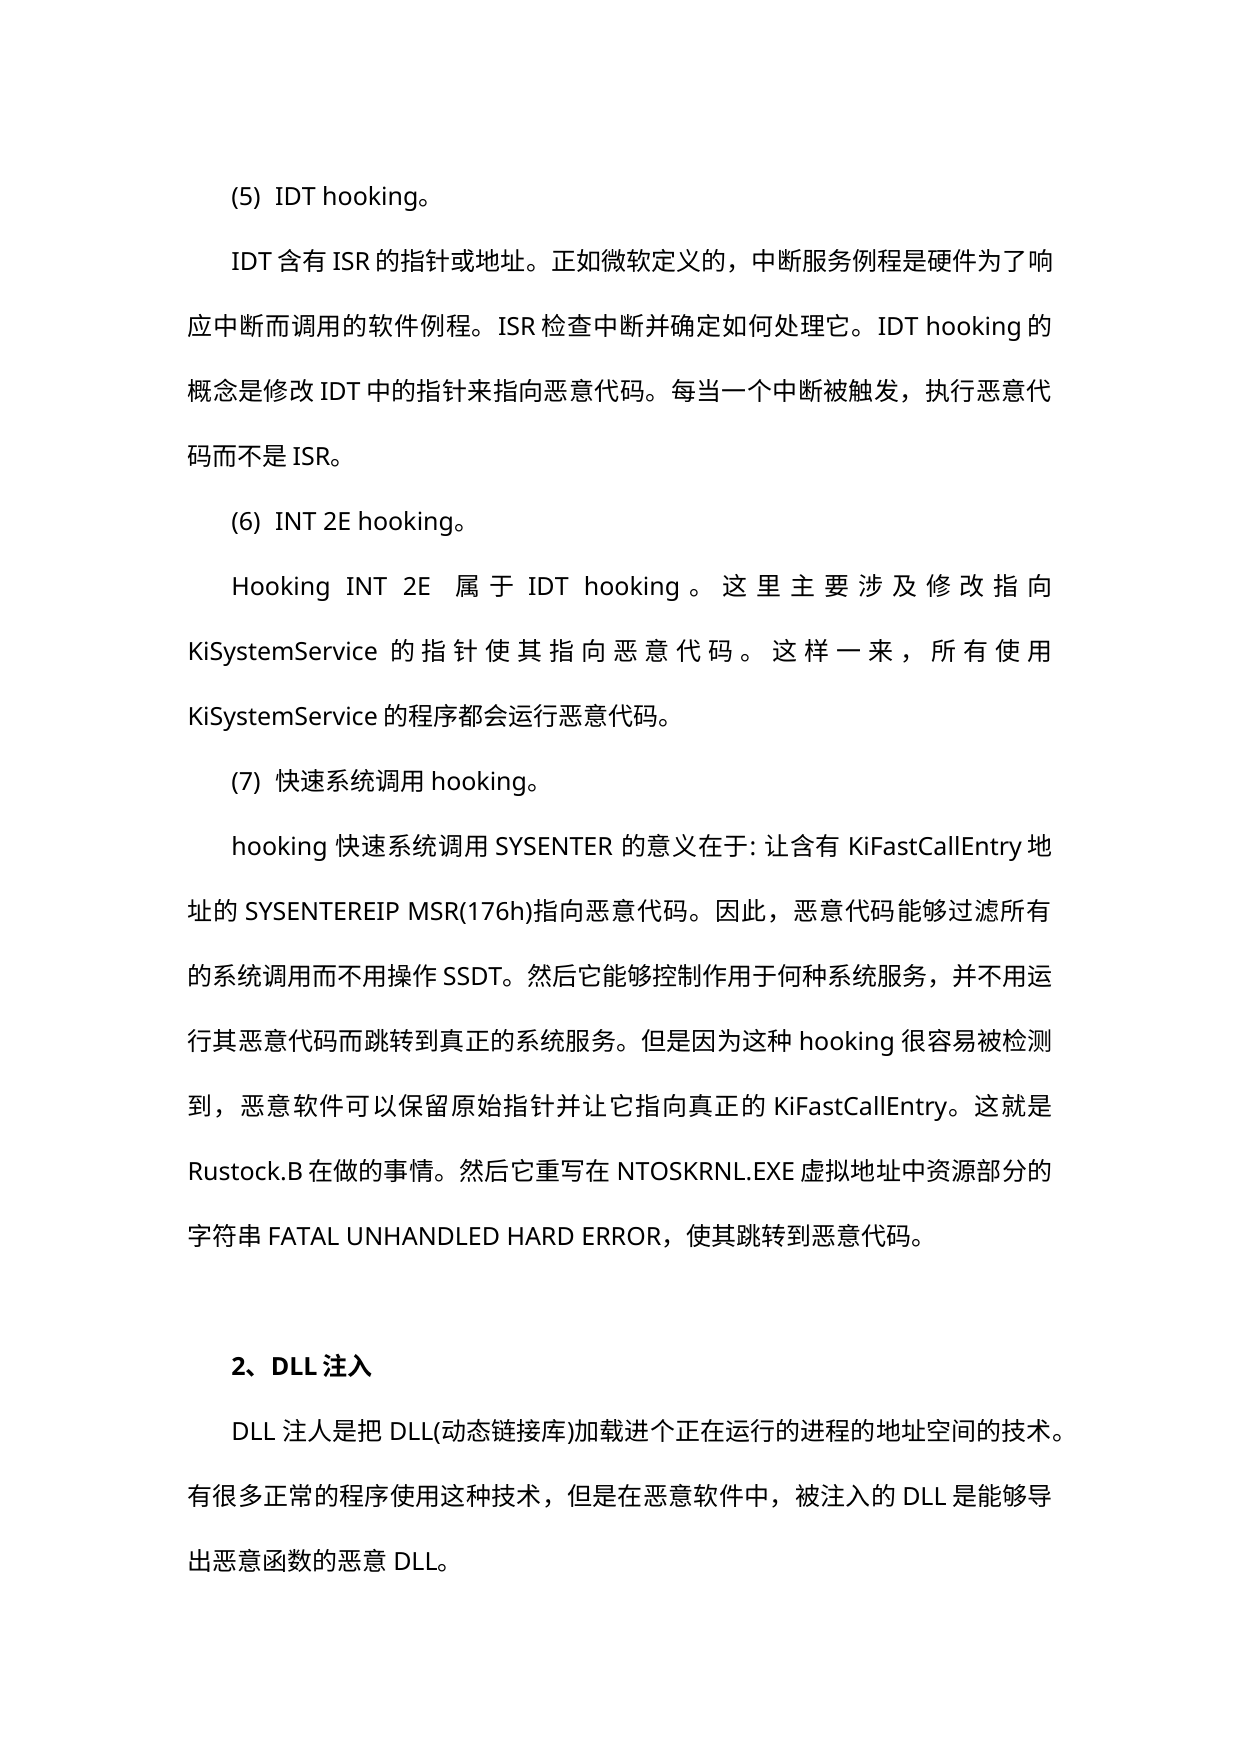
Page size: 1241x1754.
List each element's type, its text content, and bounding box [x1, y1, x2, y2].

list INT 2E hooking。 [231, 487, 1053, 552]
text hooking 快速系统调用SYSENTER 的意义在于: 让含有 KiFastCallEntry地址的SYSENTEREIP MSR(176h)指向恶意代码。因此，恶意代码能够过滤所有的系统调用而不用操作SSDT。然后它能够控制作用于何种系统服务，并不用运行其恶意代码而跳转到真正的系统服务。但是因为这种 hooking 很容易被检测到，恶意软件可以保留原始指针并让它指向真正的KiFastCallEntry。这就是Rustock.B在做的事情。然后它重写在NTOSKRNL.EXE虚拟地址中资源部分的字符串FATAL UNHANDLED HARD ERROR，使其跳转到恶意代码。 [187, 812, 1053, 1267]
text IDT含有ISR的指针或地址。正如微软定义的，中断服务例程是硬件为了响应中断而调用的软件例程。ISR检查中断并确定如何处理它。IDT hooking的概念是修改IDT中的指针来指向恶意代码。每当一个中断被触发，执行恶意代码而不是ISR。 [187, 227, 1053, 487]
list IDT hooking。 [231, 162, 1053, 227]
text Hooking INT 2E 属于IDT hooking。这里主要涉及修改指向 KiSystemService的指针使其指向恶意代码。这样一来，所有使用 KiSystemService的程序都会运行恶意代码。 [187, 552, 1053, 747]
list 快速系统调用 hooking。 [231, 747, 1053, 812]
text 2、DLL注入 [187, 1332, 1053, 1397]
text DLL 注人是把 DLL(动态链接库)加载进个正在运行的进程的地址空间的技术。有很多正常的程序使用这种技术，但是在恶意软件中，被注入的DLL是能够导出恶意函数的恶意 DLL。 [187, 1397, 1053, 1592]
